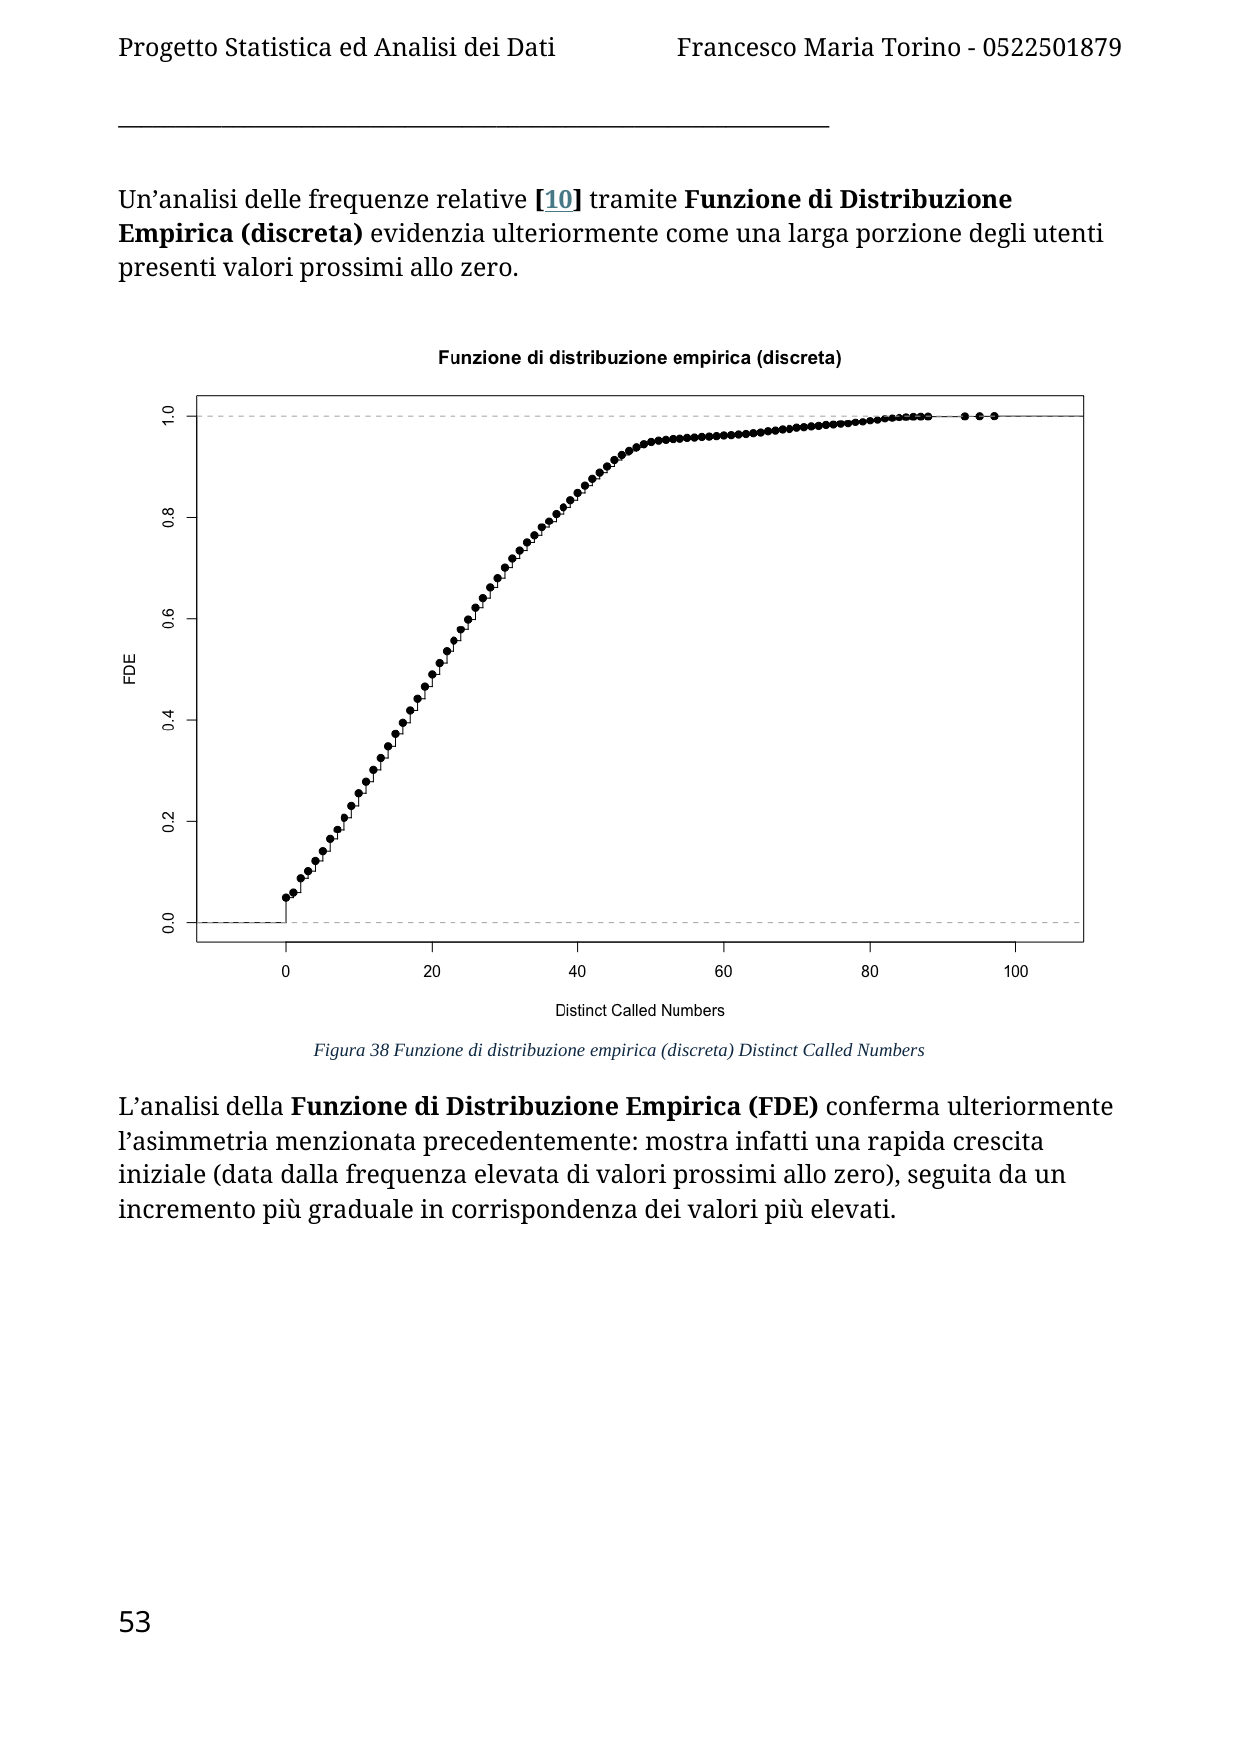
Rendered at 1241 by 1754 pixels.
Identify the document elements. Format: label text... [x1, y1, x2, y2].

text L’analisi della Funzione di Distribuzione Empirica (FDE) conferma ulteriormente l’asimmetria menzionata precedentemente: mostra infatti una rapida crescita iniziale (data dalla frequenza elevata di valori prossimi allo zero), seguita da un incremento più graduale in corrispondenza dei valori più elevati. [118, 1089, 1122, 1225]
text Figura Funzione di distribuzione empirica (discreta) Distinct Called Numbers [118, 1039, 1122, 1060]
text Un’analisi delle frequenze relative [10] tramite Funzione di Distribuzione Empirica (discreta) evidenzia ulteriormente come una larga porzione degli utenti presenti valori prossimi allo zero. [118, 182, 1122, 284]
picture [118, 317, 1123, 1039]
